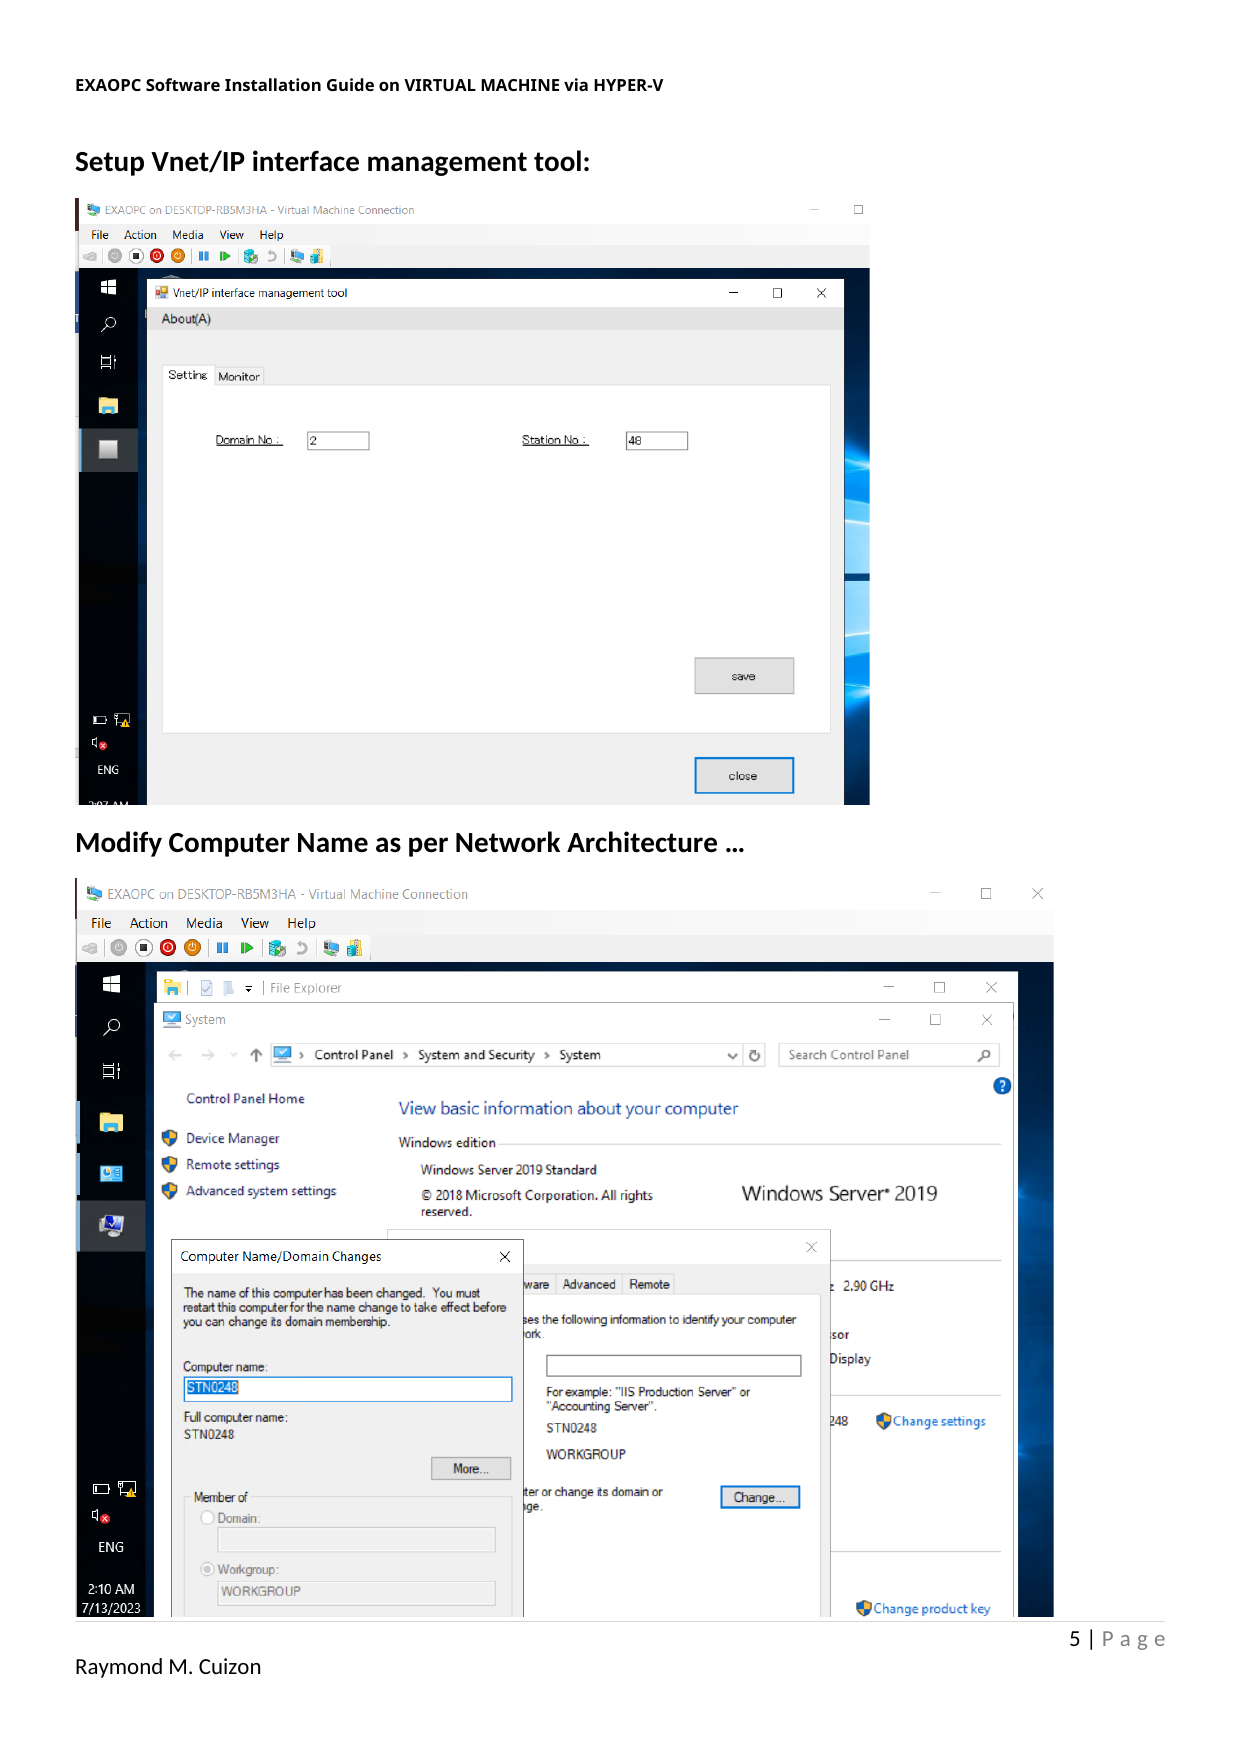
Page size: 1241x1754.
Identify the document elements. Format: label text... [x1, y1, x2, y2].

text Setup Vnet/IP interface management tool: [75, 143, 1165, 178]
picture [75, 878, 1054, 1617]
text Modify Computer Name as per Network Architecture … [75, 824, 1165, 859]
picture [75, 198, 870, 805]
